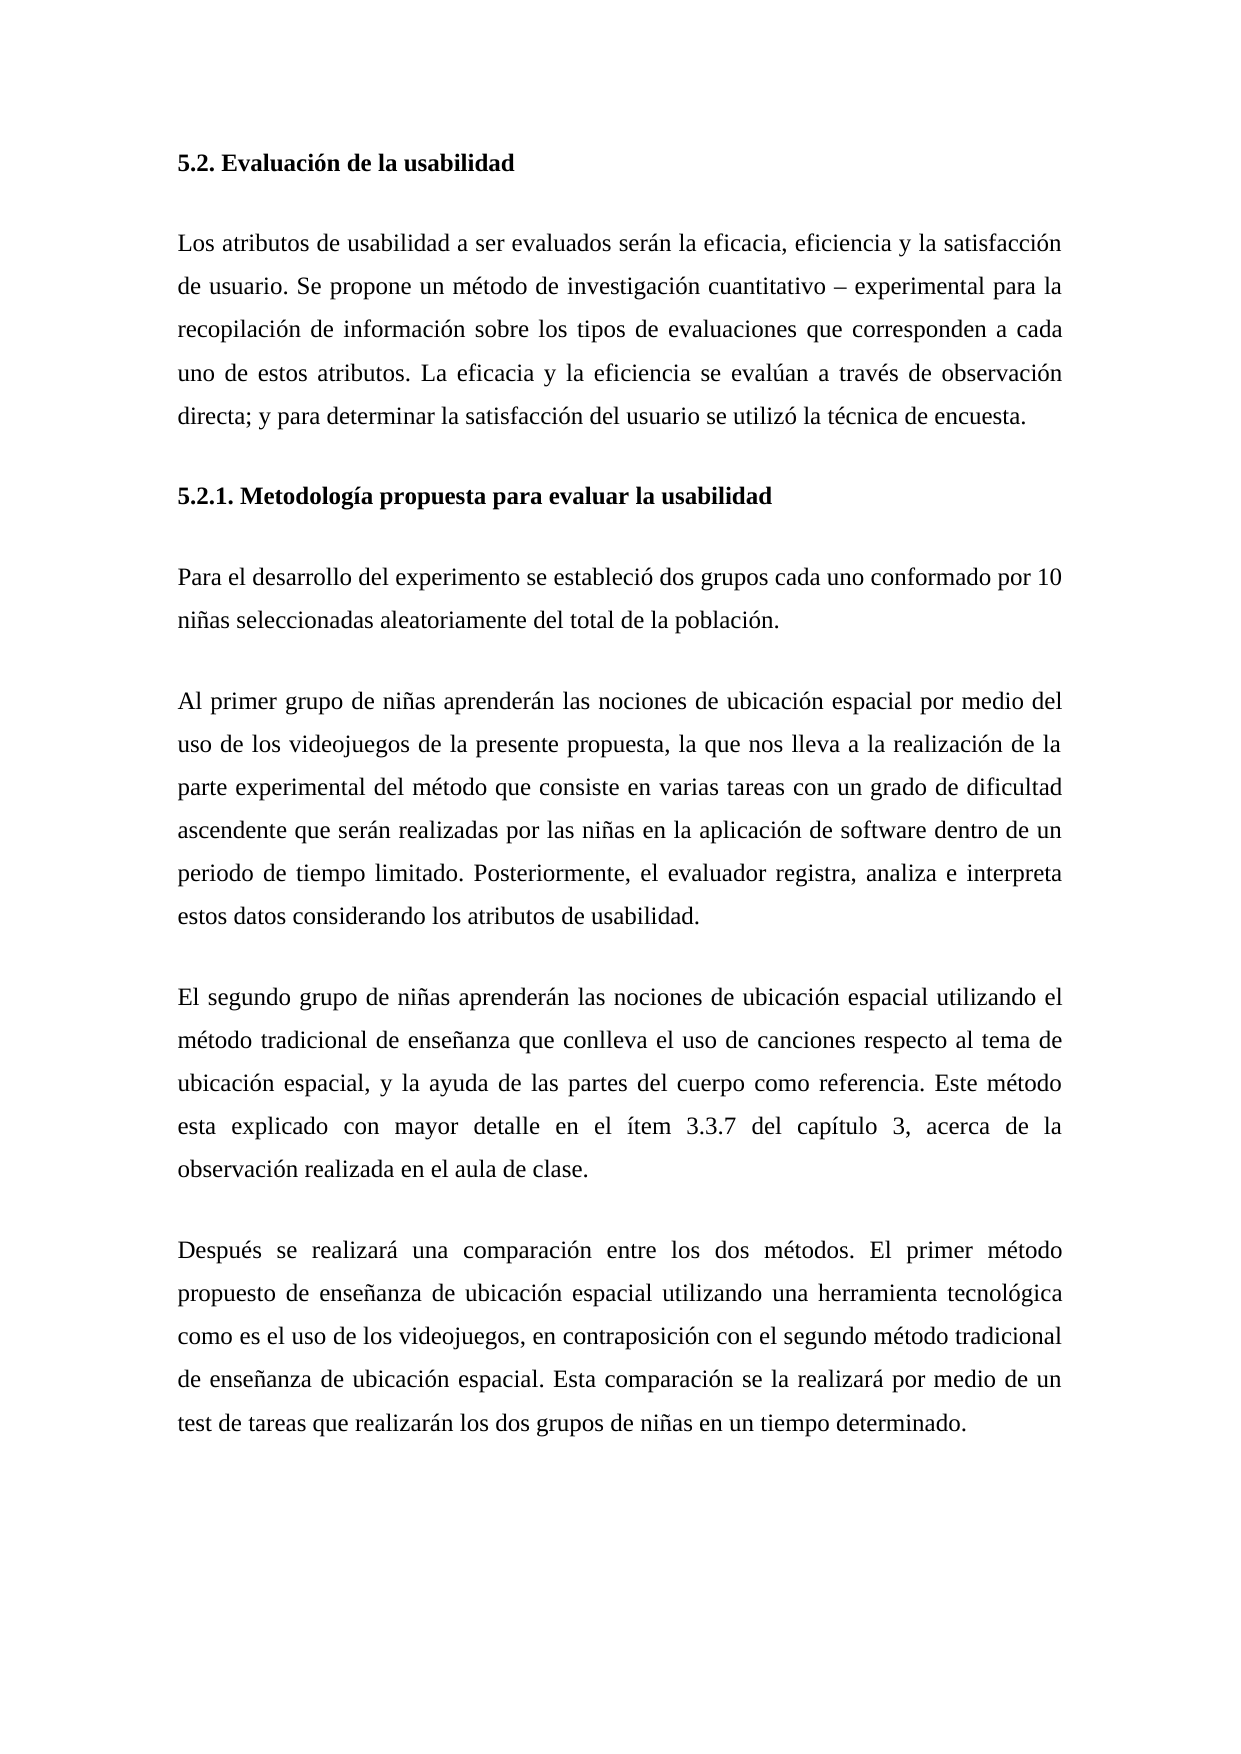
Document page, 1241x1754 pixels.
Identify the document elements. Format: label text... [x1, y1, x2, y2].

subtitle 5.2. Evaluación de la usabilidad [177, 148, 1063, 176]
subtitle 5.2.1. Metodología propuesta para evaluar la usabilidad [177, 481, 1063, 510]
text Al primer grupo de niñas aprenderán las nociones de ubicación espacial por medio del uso de los videojuegos de la presente propuesta, la que nos lleva a la realización de la parte experimental del método que consiste en varias tareas con un grado de dificultad ascendente que serán realizadas por las niñas en la aplicación de software dentro de un periodo de tiempo limitado. Posteriormente, el evaluador registra, analiza e interpreta estos datos considerando los atributos de usabilidad. [177, 686, 1063, 930]
text Los atributos de usabilidad a ser evaluados serán la eficacia, eficiencia y la satisfacción de usuario. Se propone un método de investigación cuantitativo – experimental para la recopilación de información sobre los tipos de evaluaciones que corresponden a cada uno de estos atributos. La eficacia y la eficiencia se evalúan a través de observación directa; y para determinar la satisfacción del usuario se utilizó la técnica de encuesta. [177, 228, 1063, 429]
text Para el desarrollo del experimento se estableció dos grupos cada uno conformado por 10 niñas seleccionadas aleatoriamente del total de la población. [177, 562, 1063, 634]
text El segundo grupo de niñas aprenderán las nociones de ubicación espacial utilizando el método tradicional de enseñanza que conlleva el uso de canciones respecto al tema de ubicación espacial, y la ayuda de las partes del cuerpo como referencia. Este método esta explicado con mayor detalle en el ítem 3.3.7 del capítulo 3, acerca de la observación realizada en el aula de clase. [177, 982, 1063, 1183]
text Después se realizará una comparación entre los dos métodos. El primer método propuesto de enseñanza de ubicación espacial utilizando una herramienta tecnológica como es el uso de los videojuegos, en contraposición con el segundo método tradicional de enseñanza de ubicación espacial. Esta comparación se la realizará por medio de un test de tareas que realizarán los dos grupos de niñas en un tiempo determinado. [177, 1235, 1063, 1436]
